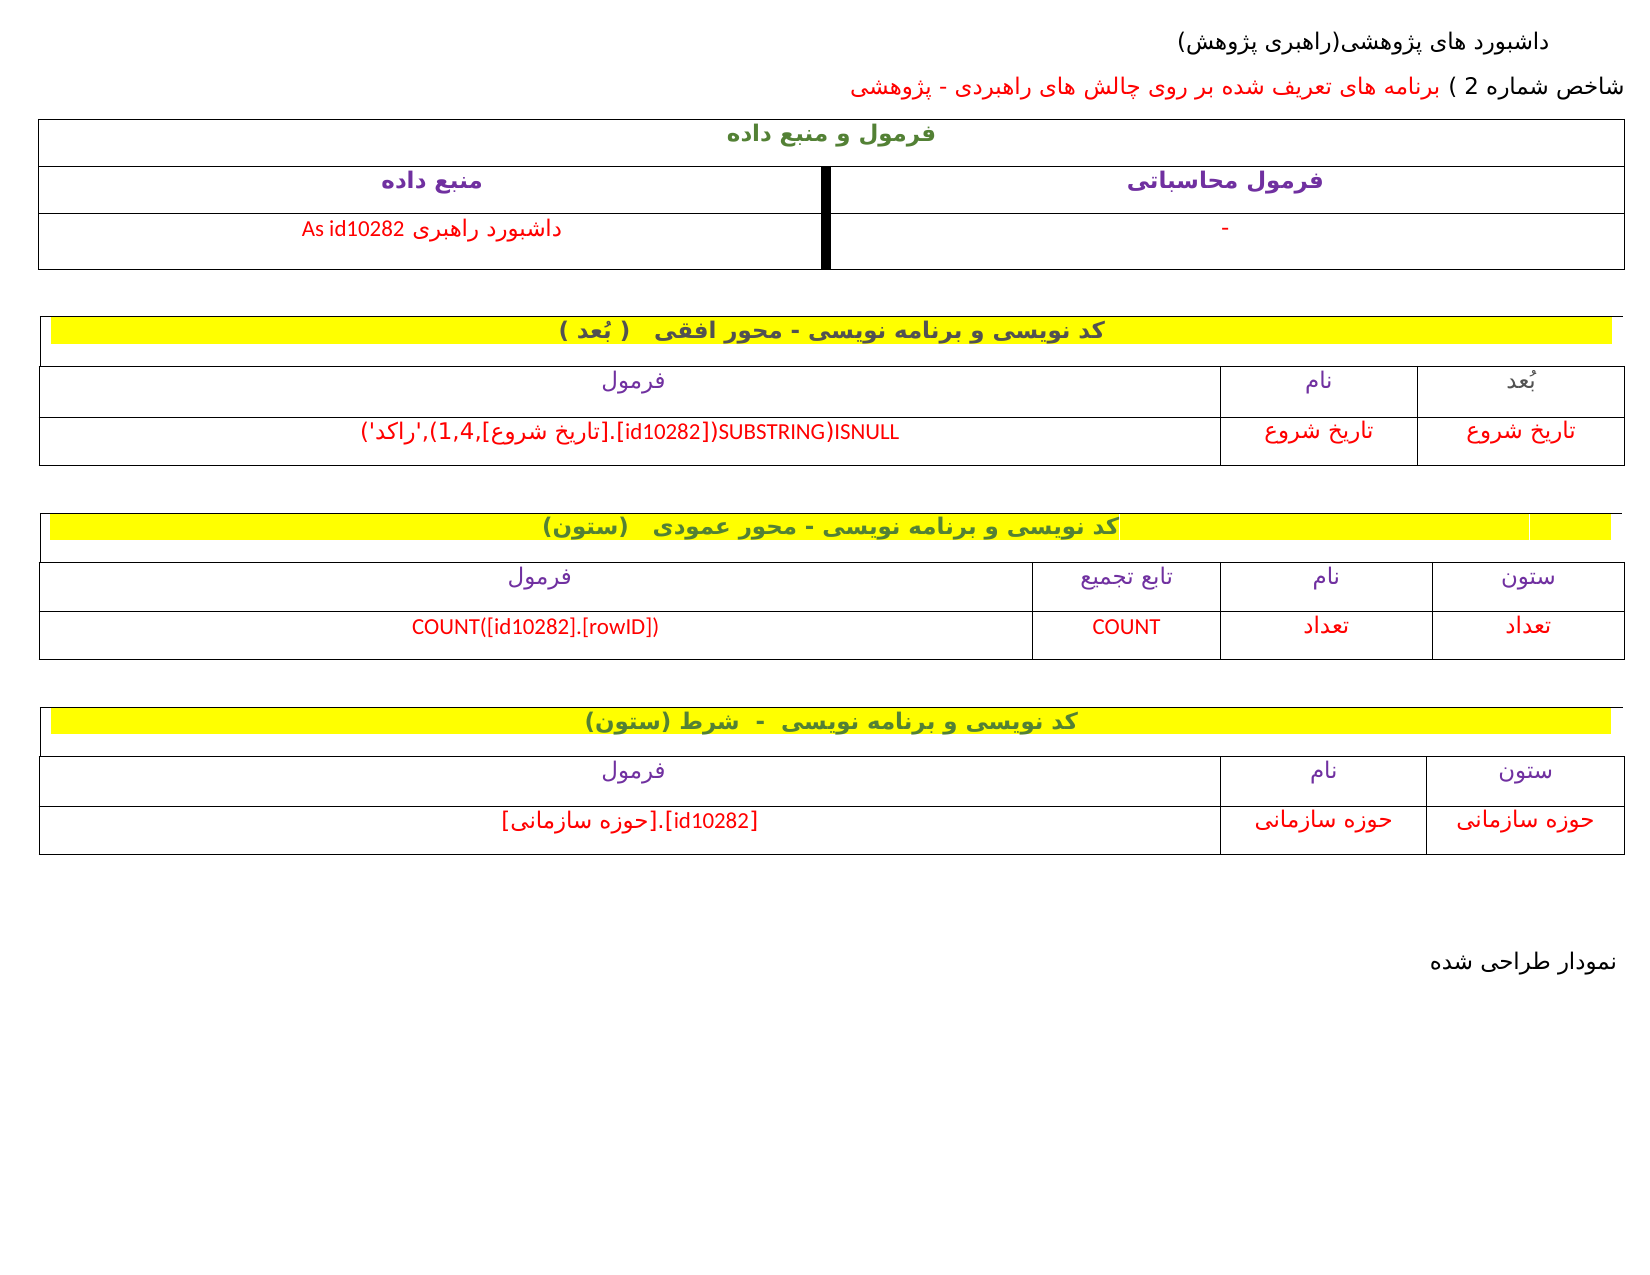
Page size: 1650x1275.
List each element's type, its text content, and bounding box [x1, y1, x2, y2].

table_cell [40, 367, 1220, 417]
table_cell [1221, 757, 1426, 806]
text داشبورد های پژوهشی(راهبری پژوهش) [37, 28, 1650, 55]
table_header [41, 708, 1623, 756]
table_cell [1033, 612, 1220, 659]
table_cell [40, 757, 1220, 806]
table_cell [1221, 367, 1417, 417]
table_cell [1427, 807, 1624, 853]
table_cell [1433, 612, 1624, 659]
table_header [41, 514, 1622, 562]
text نمودار طراحی شده [37, 948, 1650, 975]
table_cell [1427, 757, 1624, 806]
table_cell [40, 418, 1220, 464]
text شاخص شماره 2 ) برنامه های تعریف شده بر روی چالش های راهبردی - پژوهشی [37, 73, 1624, 100]
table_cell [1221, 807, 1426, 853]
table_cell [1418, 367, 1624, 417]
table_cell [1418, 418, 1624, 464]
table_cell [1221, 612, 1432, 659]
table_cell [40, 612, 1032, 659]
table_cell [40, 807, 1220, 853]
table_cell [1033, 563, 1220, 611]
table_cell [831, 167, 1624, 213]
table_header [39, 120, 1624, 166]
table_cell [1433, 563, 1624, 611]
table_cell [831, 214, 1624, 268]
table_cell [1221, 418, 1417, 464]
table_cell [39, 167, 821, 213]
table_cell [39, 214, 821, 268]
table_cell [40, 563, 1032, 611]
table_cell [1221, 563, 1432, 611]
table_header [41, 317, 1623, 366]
